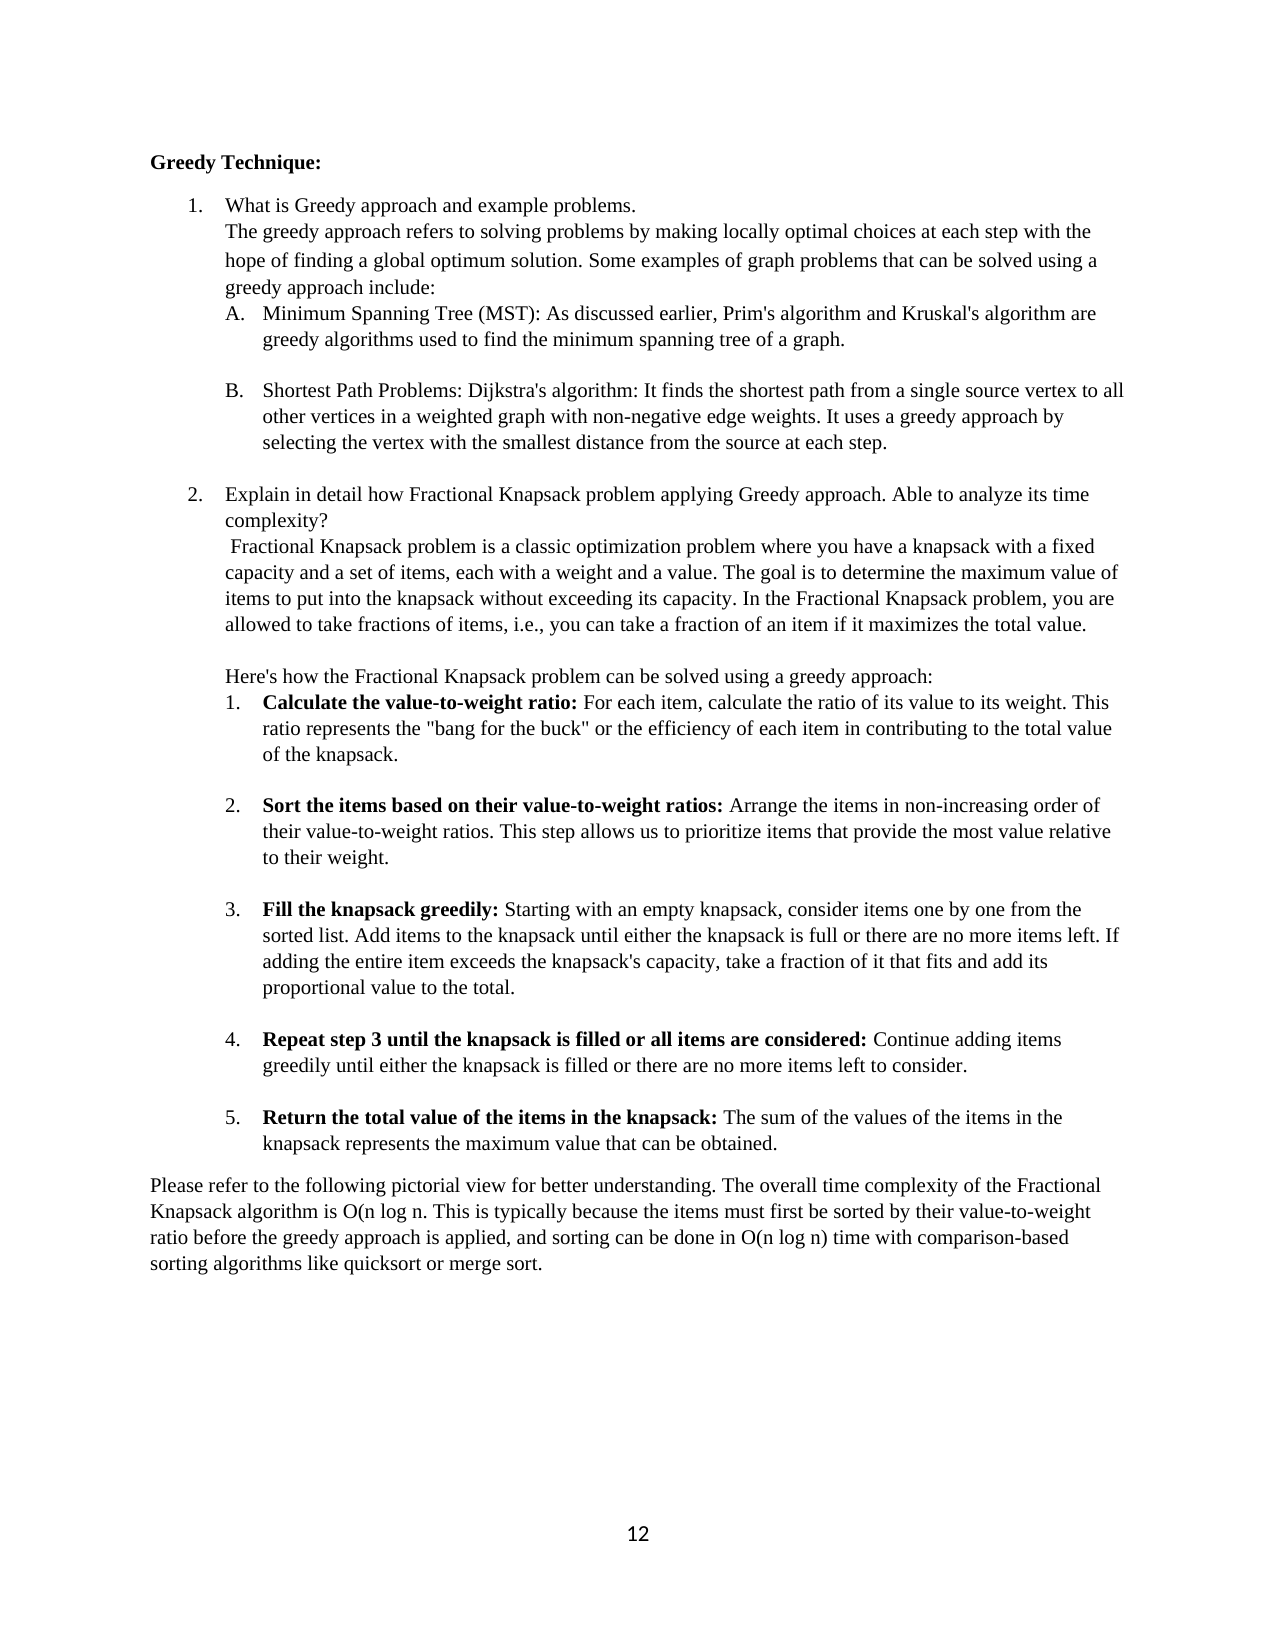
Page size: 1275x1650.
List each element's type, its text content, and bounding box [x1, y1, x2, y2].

list What is Greedy approach and example problems. [187, 193, 1125, 217]
list Minimum Spanning Tree (MST): As discussed earlier, Prim's algorithm and Kruskal's algorithm are greedy algorithms used to find the minimum spanning tree of a graph. [225, 301, 1125, 351]
list Here's how the Fractional Knapsack problem can be solved using a greedy approach: [225, 664, 1125, 688]
list Explain in detail how Fractional Knapsack problem applying Greedy approach. Able to analyze its time complexity? [187, 482, 1125, 532]
list Repeat step 3 until the knapsack is filled or all items are considered: Continue adding items greedily until either the knapsack is filled or there are no more items left to consider. [225, 1027, 1125, 1077]
list Fractional Knapsack problem is a classic optimization problem where you have a knapsack with a fixed capacity and a set of items, each with a weight and a value. The goal is to determine the maximum value of items to put into the knapsack without exceeding its capacity. In the Fractional Knapsack problem, you are allowed to take fractions of items, i.e., you can take a fraction of an item if it maximizes the total value. [225, 534, 1125, 636]
list Calculate the value-to-weight ratio: For each item, calculate the ratio of its value to its weight. This ratio represents the "bang for the buck" or the efficiency of each item in contributing to the total value of the knapsack. [225, 690, 1125, 766]
list The greedy approach refers to solving problems by making locally optimal choices at each step with the hope of finding a global optimum solution. Some examples of graph problems that can be solved using a greedy approach include: [225, 218, 1125, 299]
text Greedy Technique: [150, 150, 1125, 174]
text Please refer to the following pictorial view for better understanding. The overall time complexity of the Fractional Knapsack algorithm is O(n log n. This is typically because the items must first be sorted by their value-to-weight ratio before the greedy approach is applied, and sorting can be done in O(n log n) time with comparison-based sorting algorithms like quicksort or merge sort. [150, 1173, 1125, 1275]
list Return the total value of the items in the knapsack: The sum of the values of the items in the knapsack represents the maximum value that can be obtained. [225, 1105, 1125, 1155]
list Fill the knapsack greedily: Starting with an empty knapsack, consider items one by one from the sorted list. Add items to the knapsack until either the knapsack is full or there are no more items left. If adding the entire item exceeds the knapsack's capacity, take a fraction of it that fits and add its proportional value to the total. [225, 897, 1125, 999]
list Shortest Path Problems: Dijkstra's algorithm: It finds the shortest path from a single source vertex to all other vertices in a weighted graph with non-negative edge weights. It uses a greedy approach by selecting the vertex with the smallest distance from the source at each step. [225, 378, 1125, 454]
list Sort the items based on their value-to-weight ratios: Arrange the items in non-increasing order of their value-to-weight ratios. This step allows us to prioritize items that provide the most value relative to their weight. [225, 793, 1125, 869]
